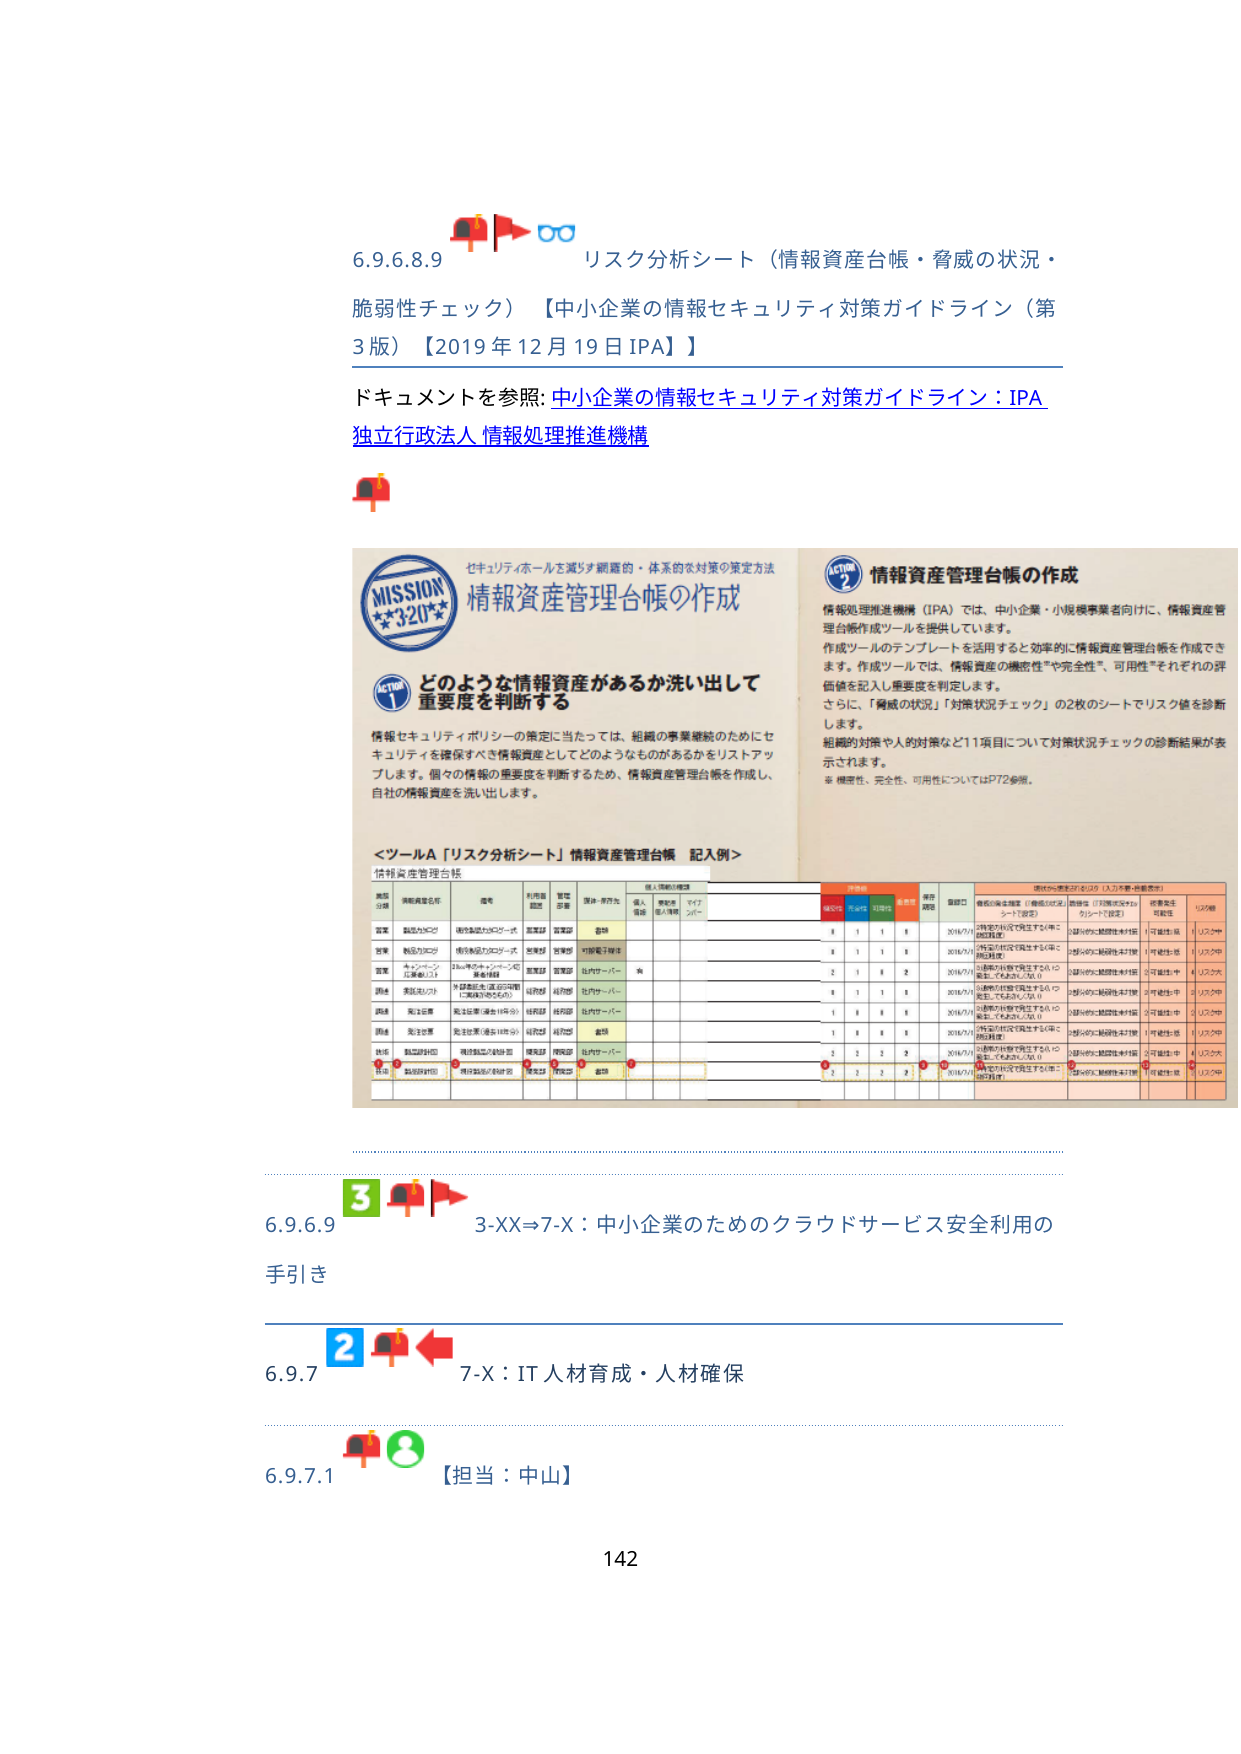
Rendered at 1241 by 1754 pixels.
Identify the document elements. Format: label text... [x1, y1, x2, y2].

text 3-XX⇒7-X：中小企業のためのクラウドサービス安全利用の手引き [265, 1173, 1063, 1292]
picture [386, 1179, 425, 1217]
picture [386, 1430, 425, 1468]
picture [352, 548, 1238, 1108]
picture [326, 1328, 364, 1367]
picture [342, 1430, 381, 1468]
picture [370, 1328, 409, 1367]
picture [342, 1179, 381, 1217]
picture [537, 214, 576, 252]
text 7-X：IT人材育成・人材確保 [265, 1325, 1063, 1404]
picture [415, 1328, 453, 1367]
picture [430, 1179, 469, 1217]
picture [352, 473, 390, 512]
text 【担当：中山】 [265, 1424, 1063, 1505]
text リスク分析シート（情報資産台帳・脅威の状況・脆弱性チェック） 【中小企業の情報セキュリティ対策ガイドライン（第3版）【2019年12月19日IPA】】 [352, 214, 1063, 366]
picture [450, 214, 488, 252]
picture [493, 214, 532, 252]
text ドキュメントを参照: 中小企業の情報セキュリティ対策ガイドライン：IPA 独立行政法人 情報処理推進機構 [352, 378, 1063, 453]
